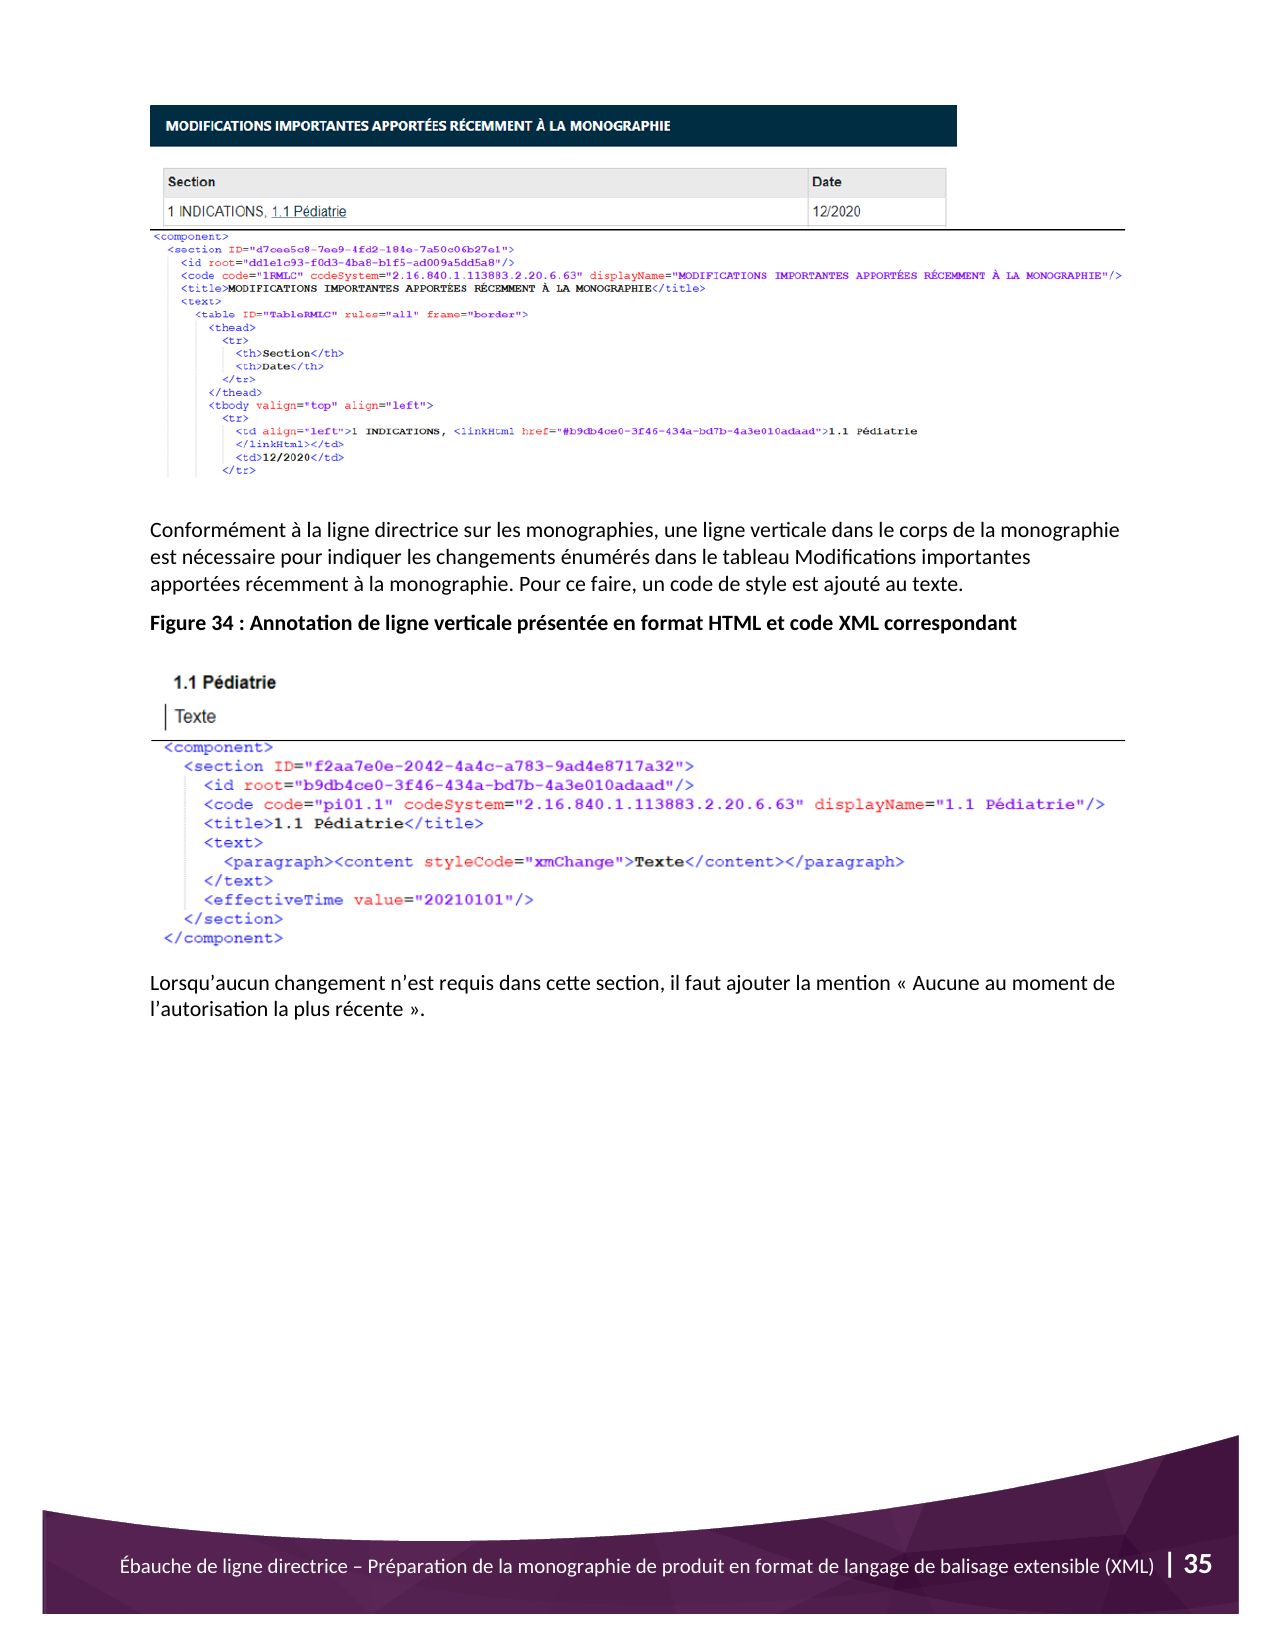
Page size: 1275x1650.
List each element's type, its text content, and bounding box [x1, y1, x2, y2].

picture [483, 121, 513, 131]
text Lorsqu’aucun changement n’est requis dans cette section, il faut ajouter la mention « Aucune au moment de l’autorisation la plus récente ». [150, 969, 1125, 1022]
picture [327, 121, 369, 131]
picture [212, 121, 271, 131]
picture [5, 1404, 1270, 1650]
picture [150, 656, 1125, 957]
picture [461, 120, 480, 131]
picture [537, 118, 545, 131]
text Conformément à la ligne directrice sur les monographies, une ligne verticale dans le corps de la monographie est nécessaire pour indiquer les changements énumérés dans le tableau Modifications importantes apportées récemment à la monographie. Pour ce faire, un code de style est ajouté au texte. [150, 516, 1125, 596]
picture [450, 121, 458, 131]
picture [550, 121, 566, 131]
picture [276, 121, 291, 131]
picture [150, 104, 1125, 478]
text Figure 34 : Annotation de ligne verticale présentée en format HTML et code XML correspondant [150, 609, 1125, 636]
picture [294, 121, 327, 131]
picture [516, 121, 532, 131]
picture [373, 119, 446, 131]
picture [570, 121, 589, 131]
picture [590, 121, 670, 131]
picture [167, 121, 209, 131]
